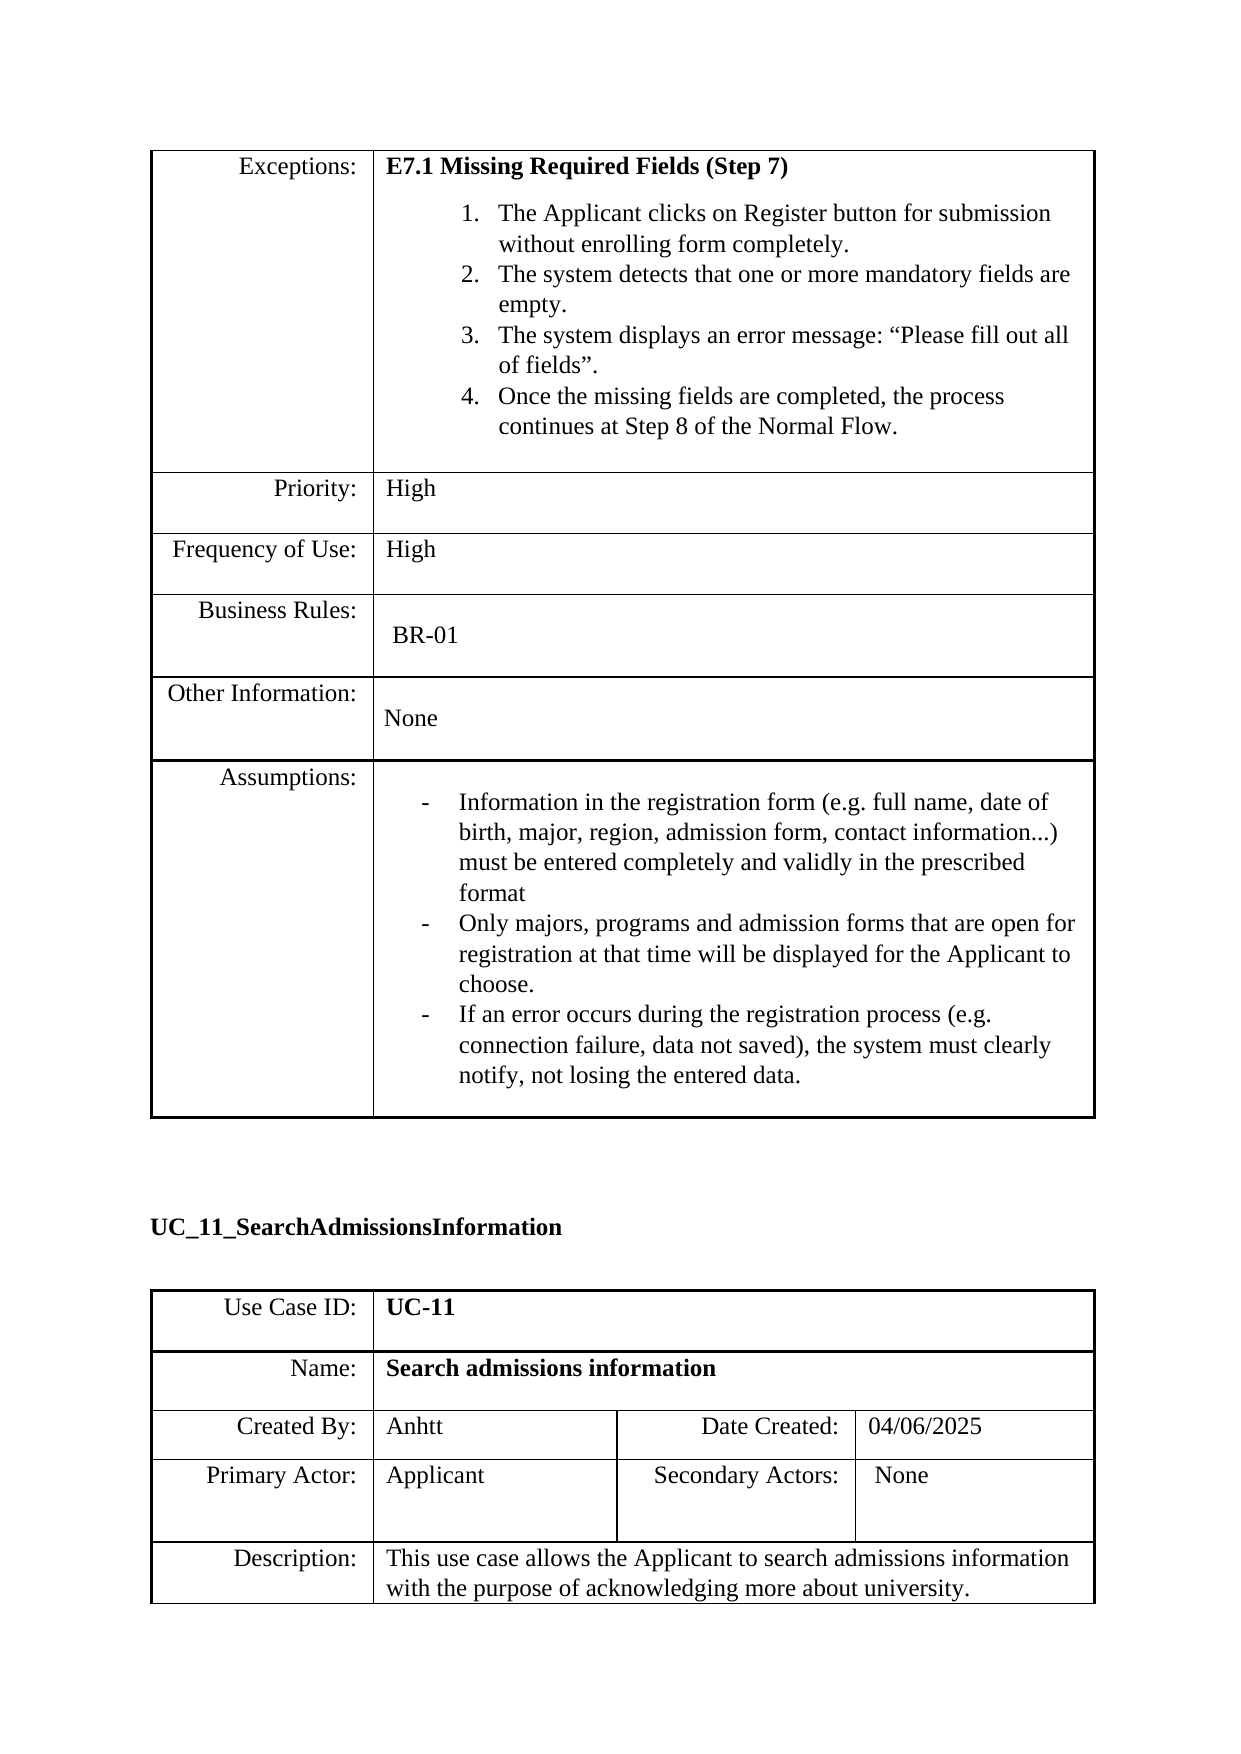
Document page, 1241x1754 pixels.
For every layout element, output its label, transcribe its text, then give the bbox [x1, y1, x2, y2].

text UC_11_SearchAdmissionsInformation [150, 1212, 1093, 1241]
